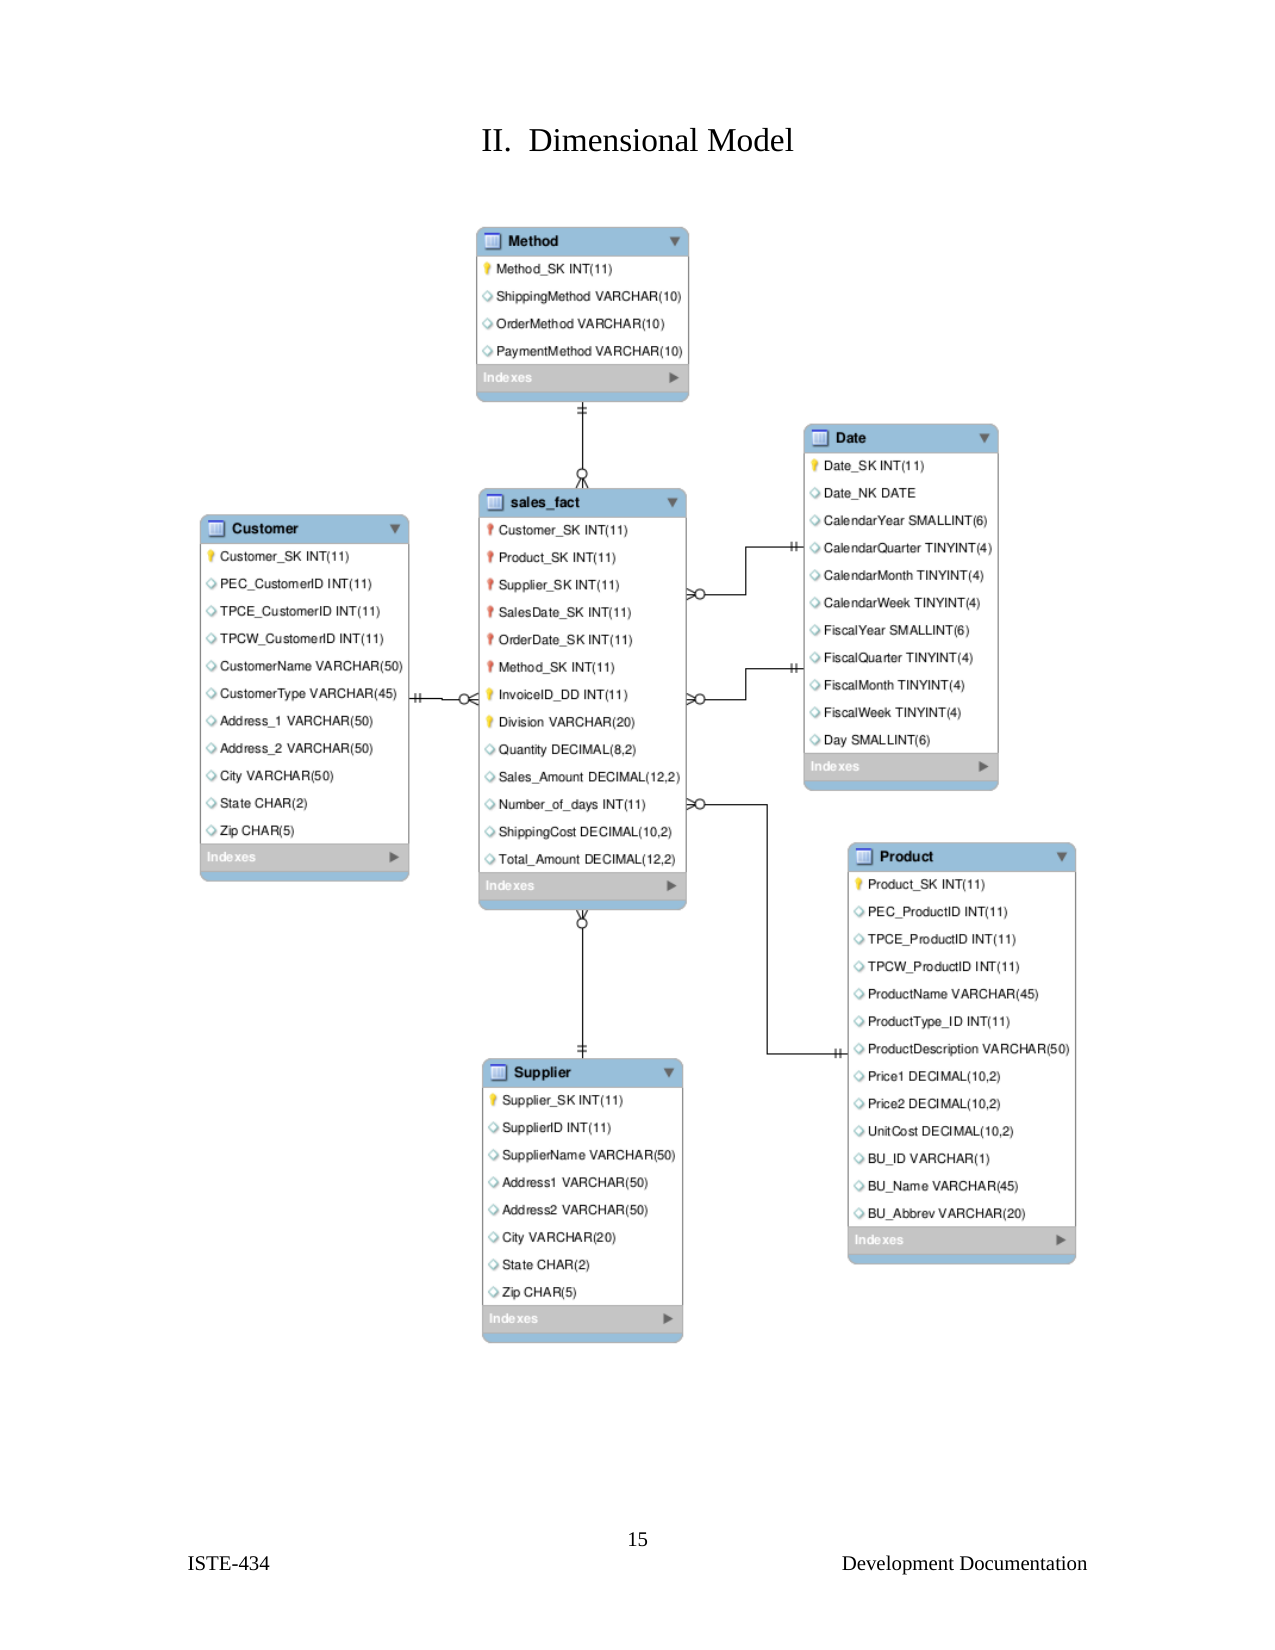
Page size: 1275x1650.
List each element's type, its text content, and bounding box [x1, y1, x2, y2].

picture [188, 215, 1087, 1354]
subtitle II. Dimensional Model [187, 120, 1087, 158]
